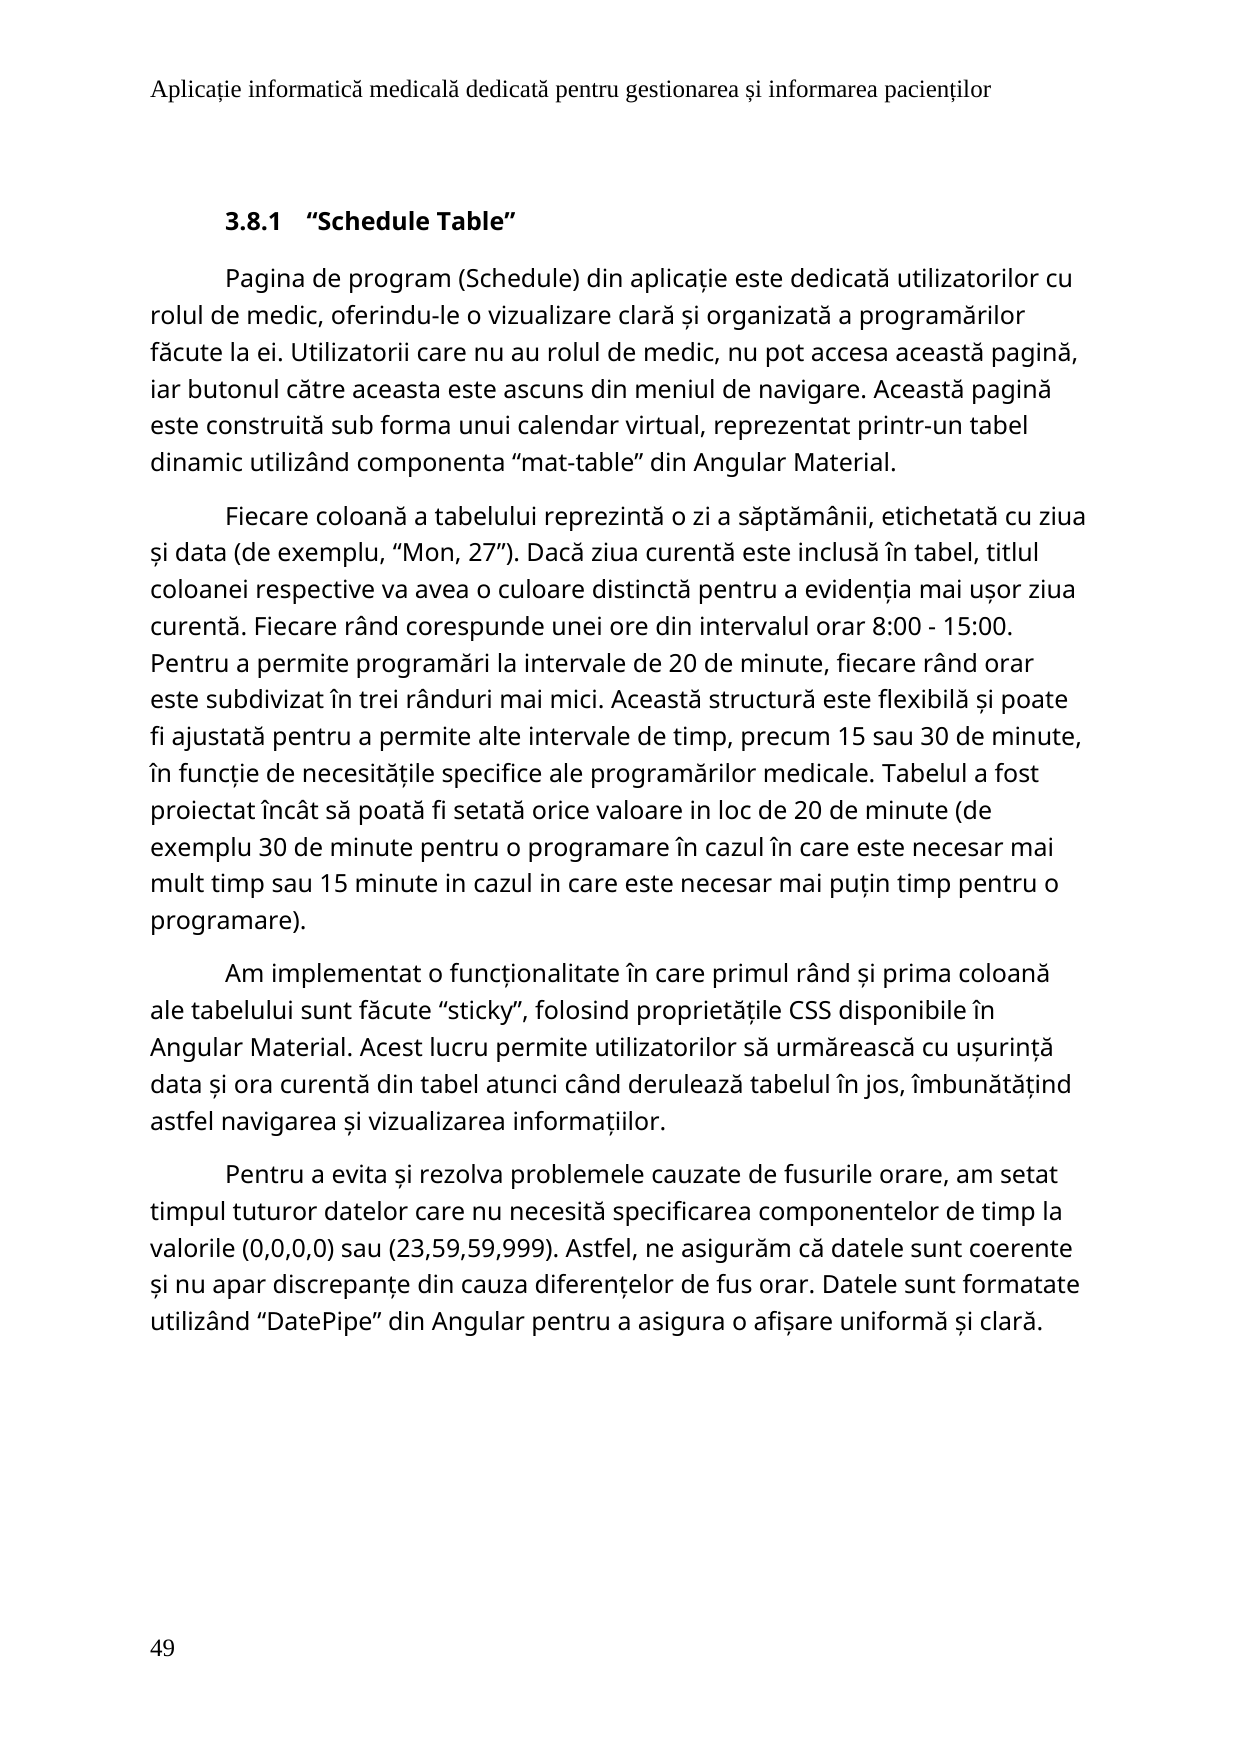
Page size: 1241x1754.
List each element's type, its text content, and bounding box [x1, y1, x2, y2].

text Fiecare coloană a tabelului reprezintă o zi a săptămânii, etichetată cu ziua și data (de exemplu, “Mon, 27”). Dacă ziua curentă este inclusă în tabel, titlul coloanei respective va avea o culoare distinctă pentru a evidenția mai ușor ziua curentă. Fiecare rând corespunde unei ore din intervalul orar 8:00 - 15:00. Pentru a permite programări la intervale de 20 de minute, fiecare rând orar este subdivizat în trei rânduri mai mici. Această structură este flexibilă și poate fi ajustată pentru a permite alte intervale de timp, precum 15 sau 30 de minute, în funcție de necesitățile specifice ale programărilor medicale. Tabelul a fost proiectat încât să poată fi setată orice valoare in loc de 20 de minute (de exemplu 30 de minute pentru o programare în cazul în care este necesar mai mult timp sau 15 minute in cazul in care este necesar mai puțin timp pentru o programare). [150, 498, 1090, 937]
subtitle “Schedule Table” [225, 203, 1090, 237]
text Pagina de program (Schedule) din aplicație este dedicată utilizatorilor cu rolul de medic, oferindu-le o vizualizare clară și organizată a programărilor făcute la ei. Utilizatorii care nu au rolul de medic, nu pot accesa această pagină, iar butonul către aceasta este ascuns din meniul de navigare. Această pagină este construită sub forma unui calendar virtual, reprezentat printr-un tabel dinamic utilizând componenta “mat-table” din Angular Material. [150, 261, 1090, 479]
text Pentru a evita și rezolva problemele cauzate de fusurile orare, am setat timpul tuturor datelor care nu necesită specificarea componentelor de timp la valorile (0,0,0,0) sau (23,59,59,999). Astfel, ne asigurăm că datele sunt coerente și nu apar discrepanțe din cauza diferențelor de fus orar. Datele sunt formatate utilizând “DatePipe” din Angular pentru a asigura o afișare uniformă și clară. [150, 1157, 1090, 1338]
text Am implementat o funcționalitate în care primul rând și prima coloană ale tabelului sunt făcute “sticky”, folosind proprietățile CSS disponibile în Angular Material. Acest lucru permite utilizatorilor să urmărească cu ușurință data și ora curentă din tabel atunci când derulează tabelul în jos, îmbunătățind astfel navigarea și vizualizarea informațiilor. [150, 956, 1090, 1137]
